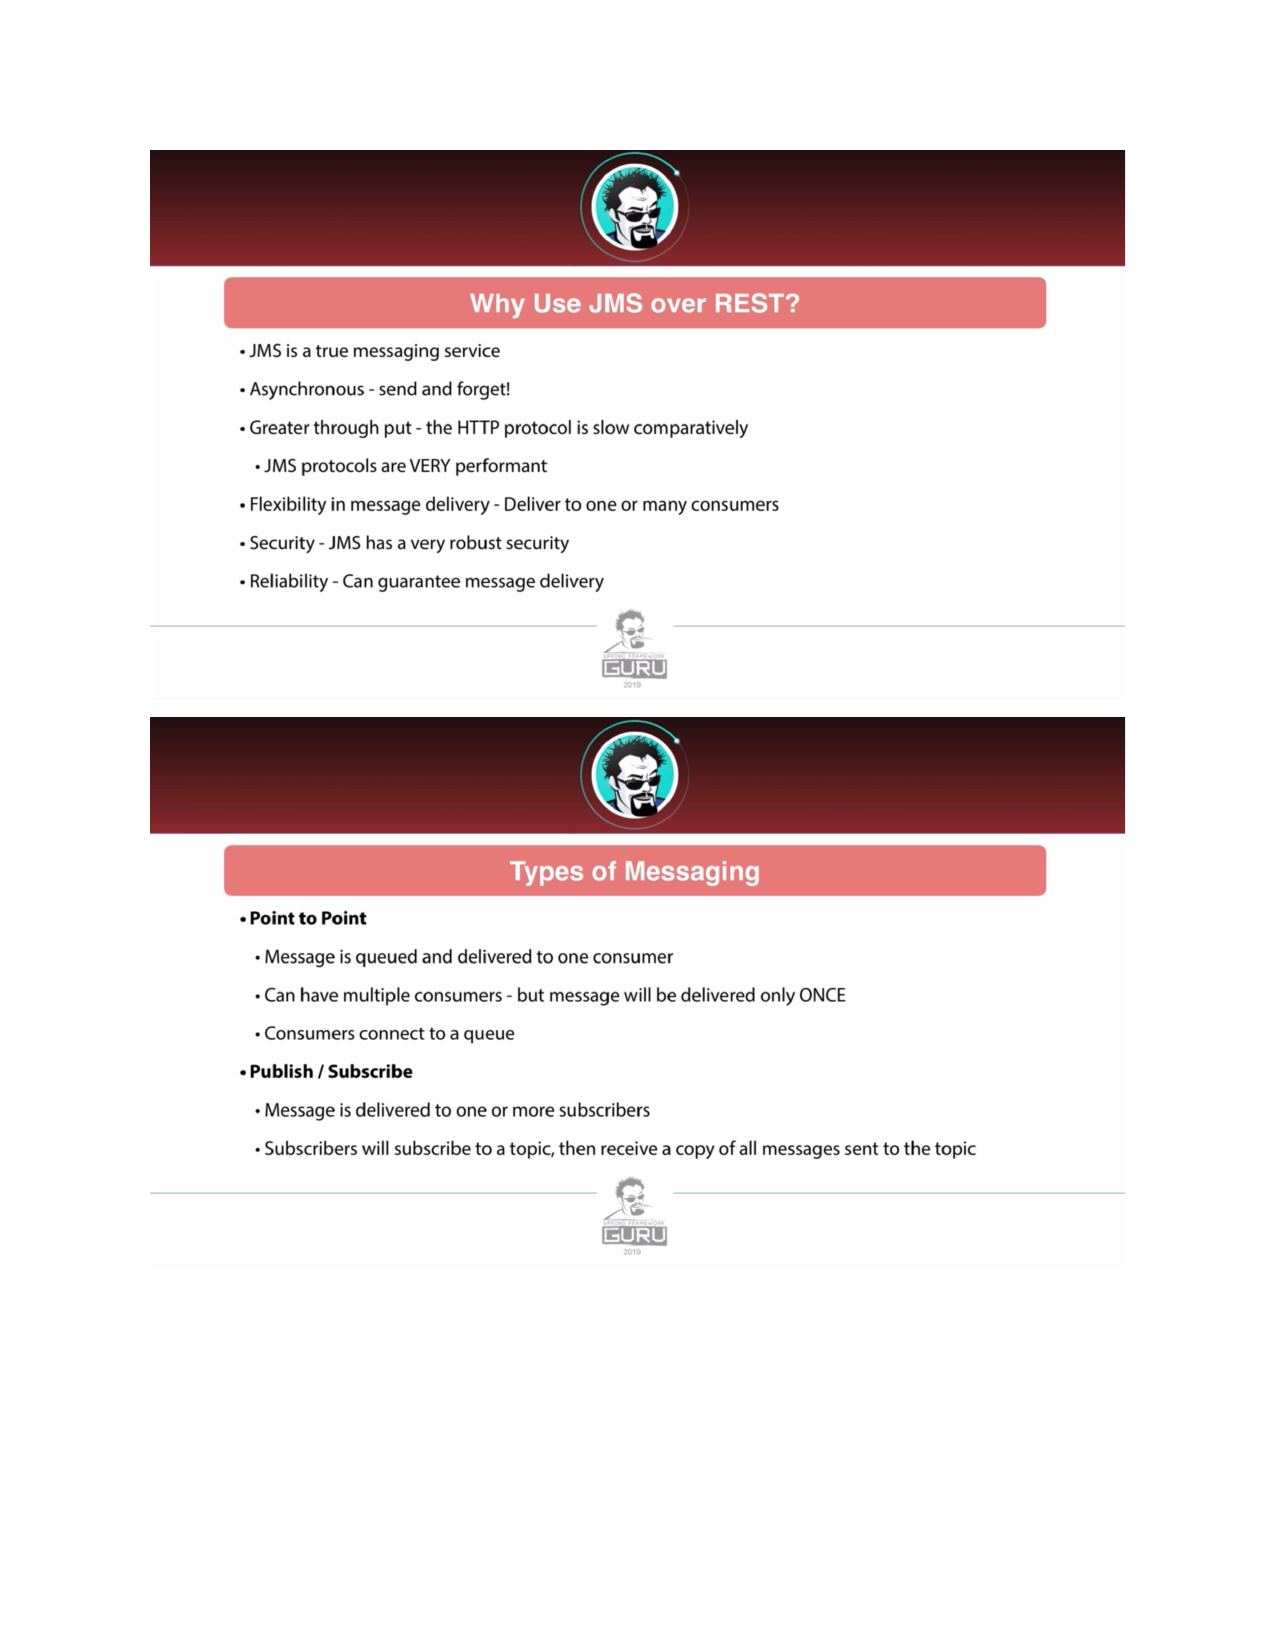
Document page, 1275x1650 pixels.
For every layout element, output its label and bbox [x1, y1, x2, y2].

picture [150, 150, 1125, 699]
picture [150, 717, 1125, 1266]
